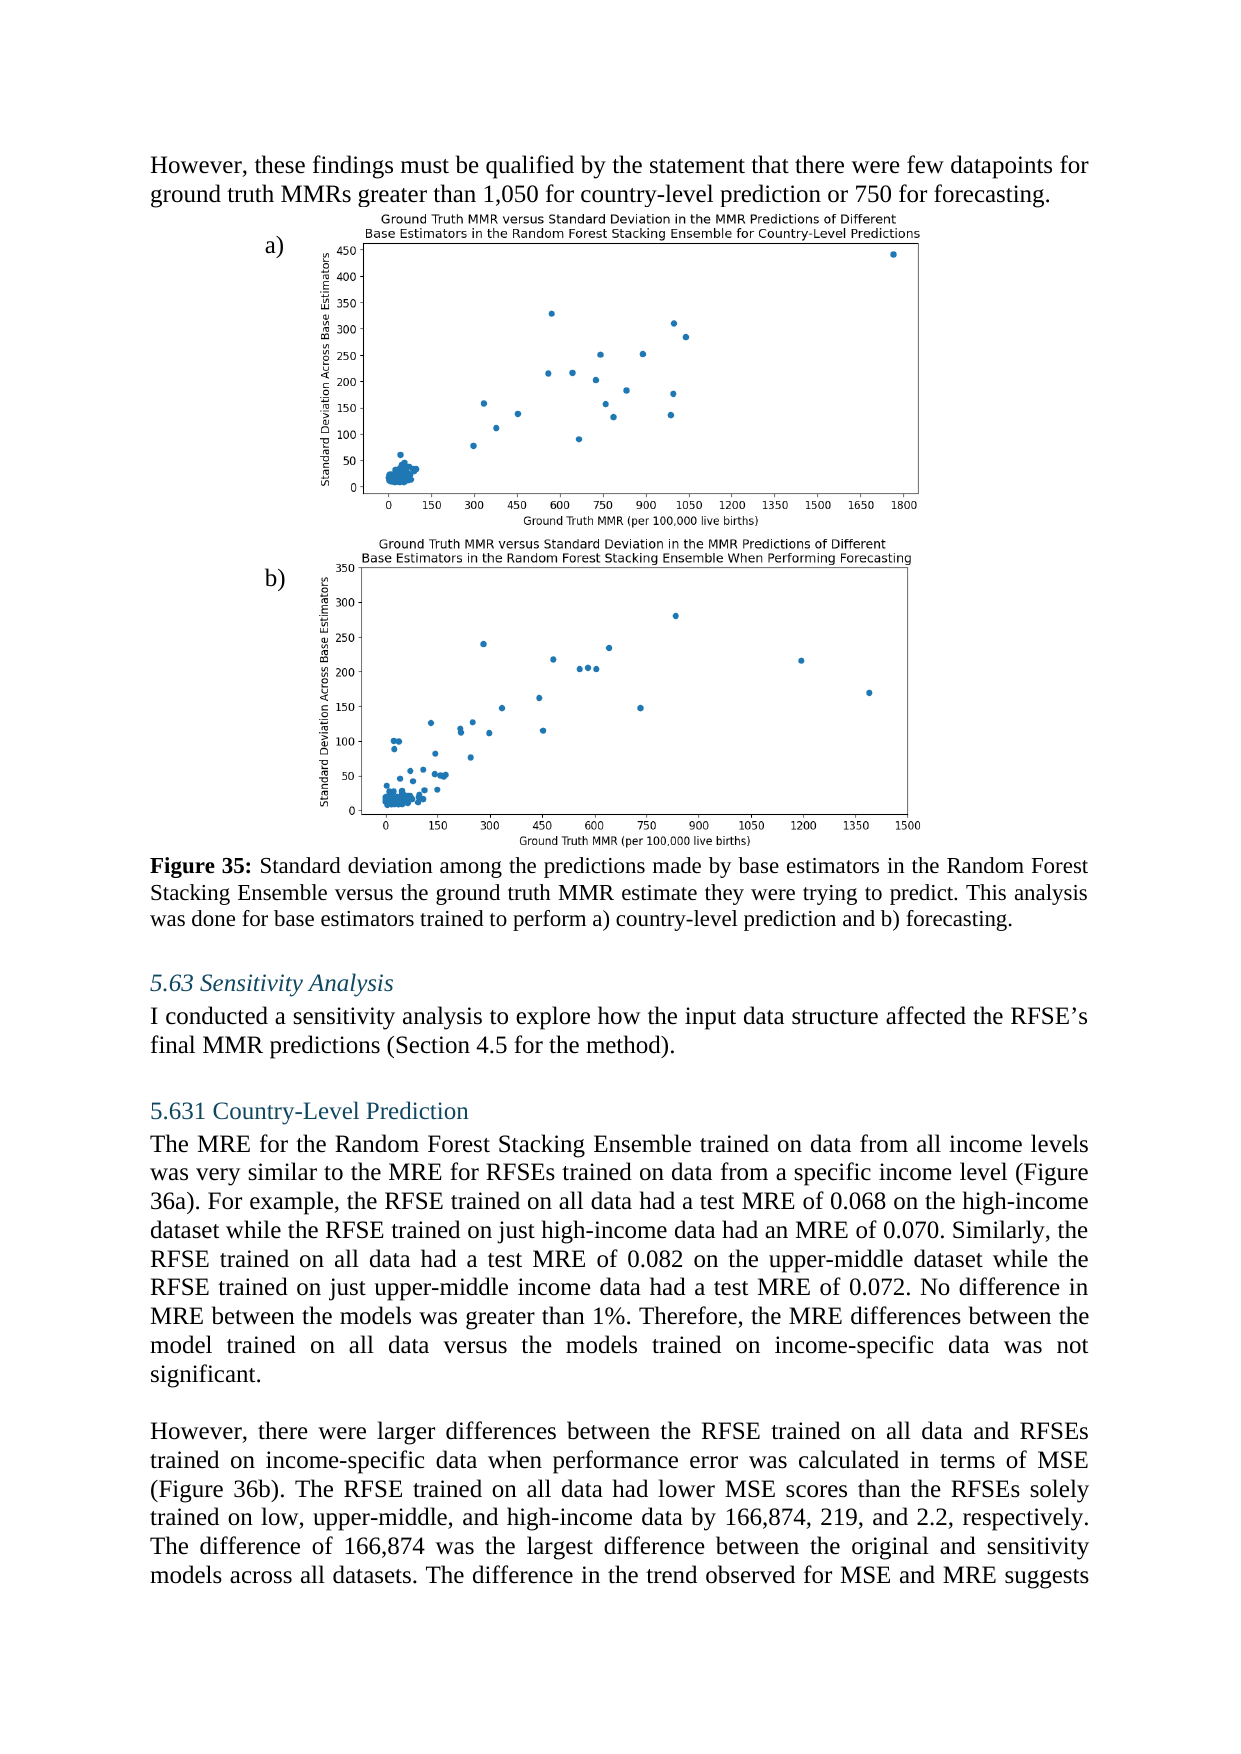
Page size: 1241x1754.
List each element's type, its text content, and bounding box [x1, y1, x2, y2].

text The MRE for the Random Forest Stacking Ensemble trained on data from all income levels was very similar to the MRE for RFSEs trained on data from a specific income level (Figure 36a). For example, the RFSE trained on all data had a test MRE of 0.068 on the high-income dataset while the RFSE trained on just high-income data had an MRE of 0.070. Similarly, the RFSE trained on all data had a test MRE of 0.082 on the upper-middle dataset while the RFSE trained on just upper-middle income data had a test MRE of 0.072. No difference in MRE between the models was greater than 1%. Therefore, the MRE differences between the model trained on all data versus the models trained on income-specific data was not significant. [150, 1129, 1090, 1387]
subtitle 5.631 Country-Level Prediction [150, 1096, 1090, 1124]
text I conducted a sensitivity analysis to explore how the input data structure affected the RFSE’s final MMR predictions (Section 4.5 for the method). [150, 1001, 1090, 1059]
text Figure 35: Standard deviation among the predictions made by base estimators in the Random Forest Stacking Ensemble versus the ground truth MMR estimate they were trying to predict. This analysis was done for base estimators trained to perform a) country-level prediction and b) forecasting. [150, 852, 1090, 931]
subtitle 5.63 Sensitivity Analysis [150, 968, 1090, 997]
picture [313, 207, 927, 853]
text However, these findings must be qualified by the statement that there were few datapoints for ground truth MMRs greater than 1,050 for country-level prediction or 750 for forecasting. [150, 150, 1090, 207]
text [150, 1416, 1090, 1589]
